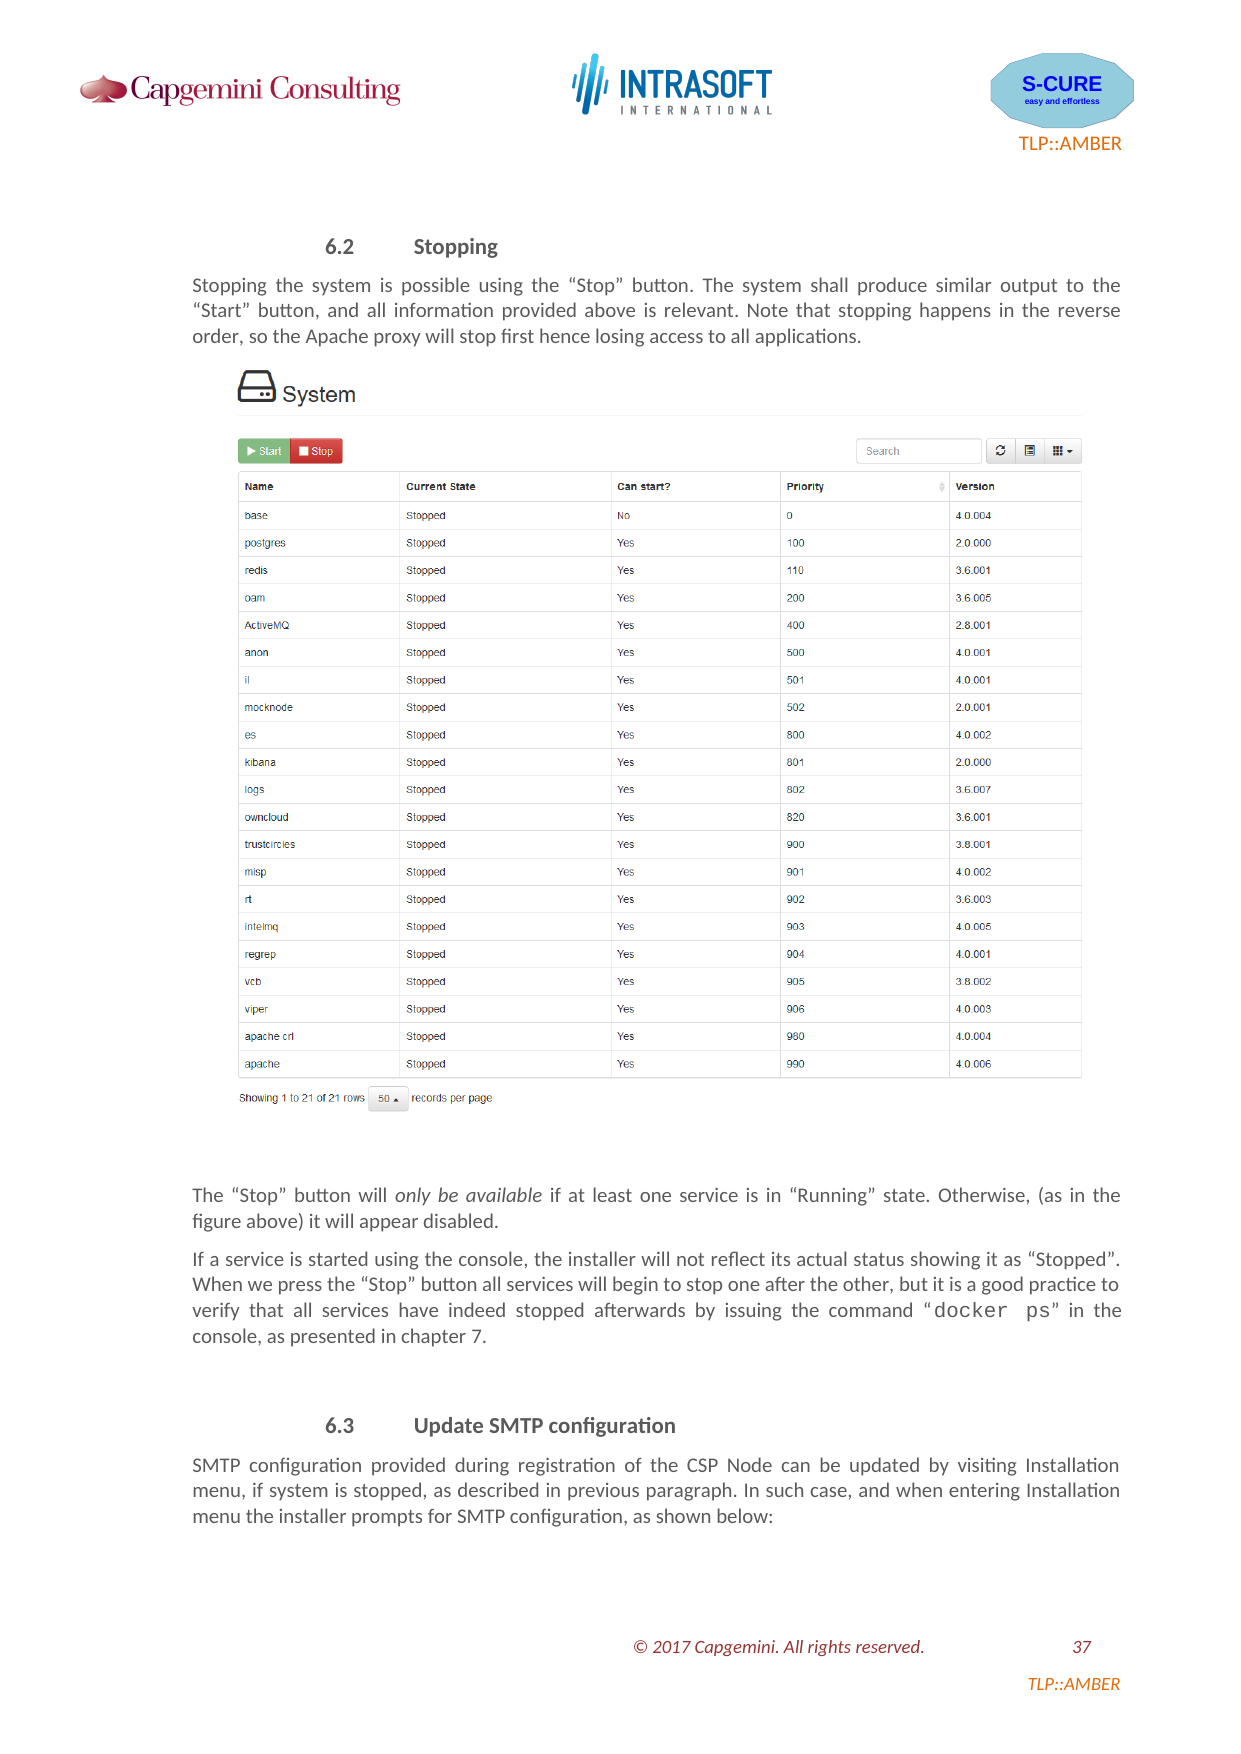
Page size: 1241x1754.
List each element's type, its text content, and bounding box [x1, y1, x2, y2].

subtitle Stopping [325, 232, 1122, 260]
picture [192, 361, 1115, 1133]
text The “Stop” button will only be available if at least one service is in “Running” state. Otherwise, (as in the figure above) it will appear disabled. [192, 1183, 1122, 1233]
picture [571, 52, 773, 116]
text SMTP configuration provided during registration of the CSP Node can be updated by visiting Installation menu, if system is stopped, as described in previous paragraph. In such case, and when entering Installation menu the installer prompts for SMTP configuration, as shown below: [192, 1452, 1122, 1528]
text Stopping the system is possible using the “Stop” button. The system shall produce similar output to the “Start” button, and all information provided above is relevant. Note that stopping happens in the reverse order, so the Apache proxy will stop first hence losing access to all applications. [192, 272, 1122, 348]
subtitle Update SMTP configuration [325, 1412, 1122, 1440]
text If a service is started using the console, the installer will not reflect its actual status showing it as “Stopped”. When we press the “Stop” button all services will begin to stop one after the other, but it is a good practice to verify that all services have indeed stopped afterwards by issuing the command “docker ps” in the console, as presented in chapter 7. [192, 1246, 1122, 1349]
